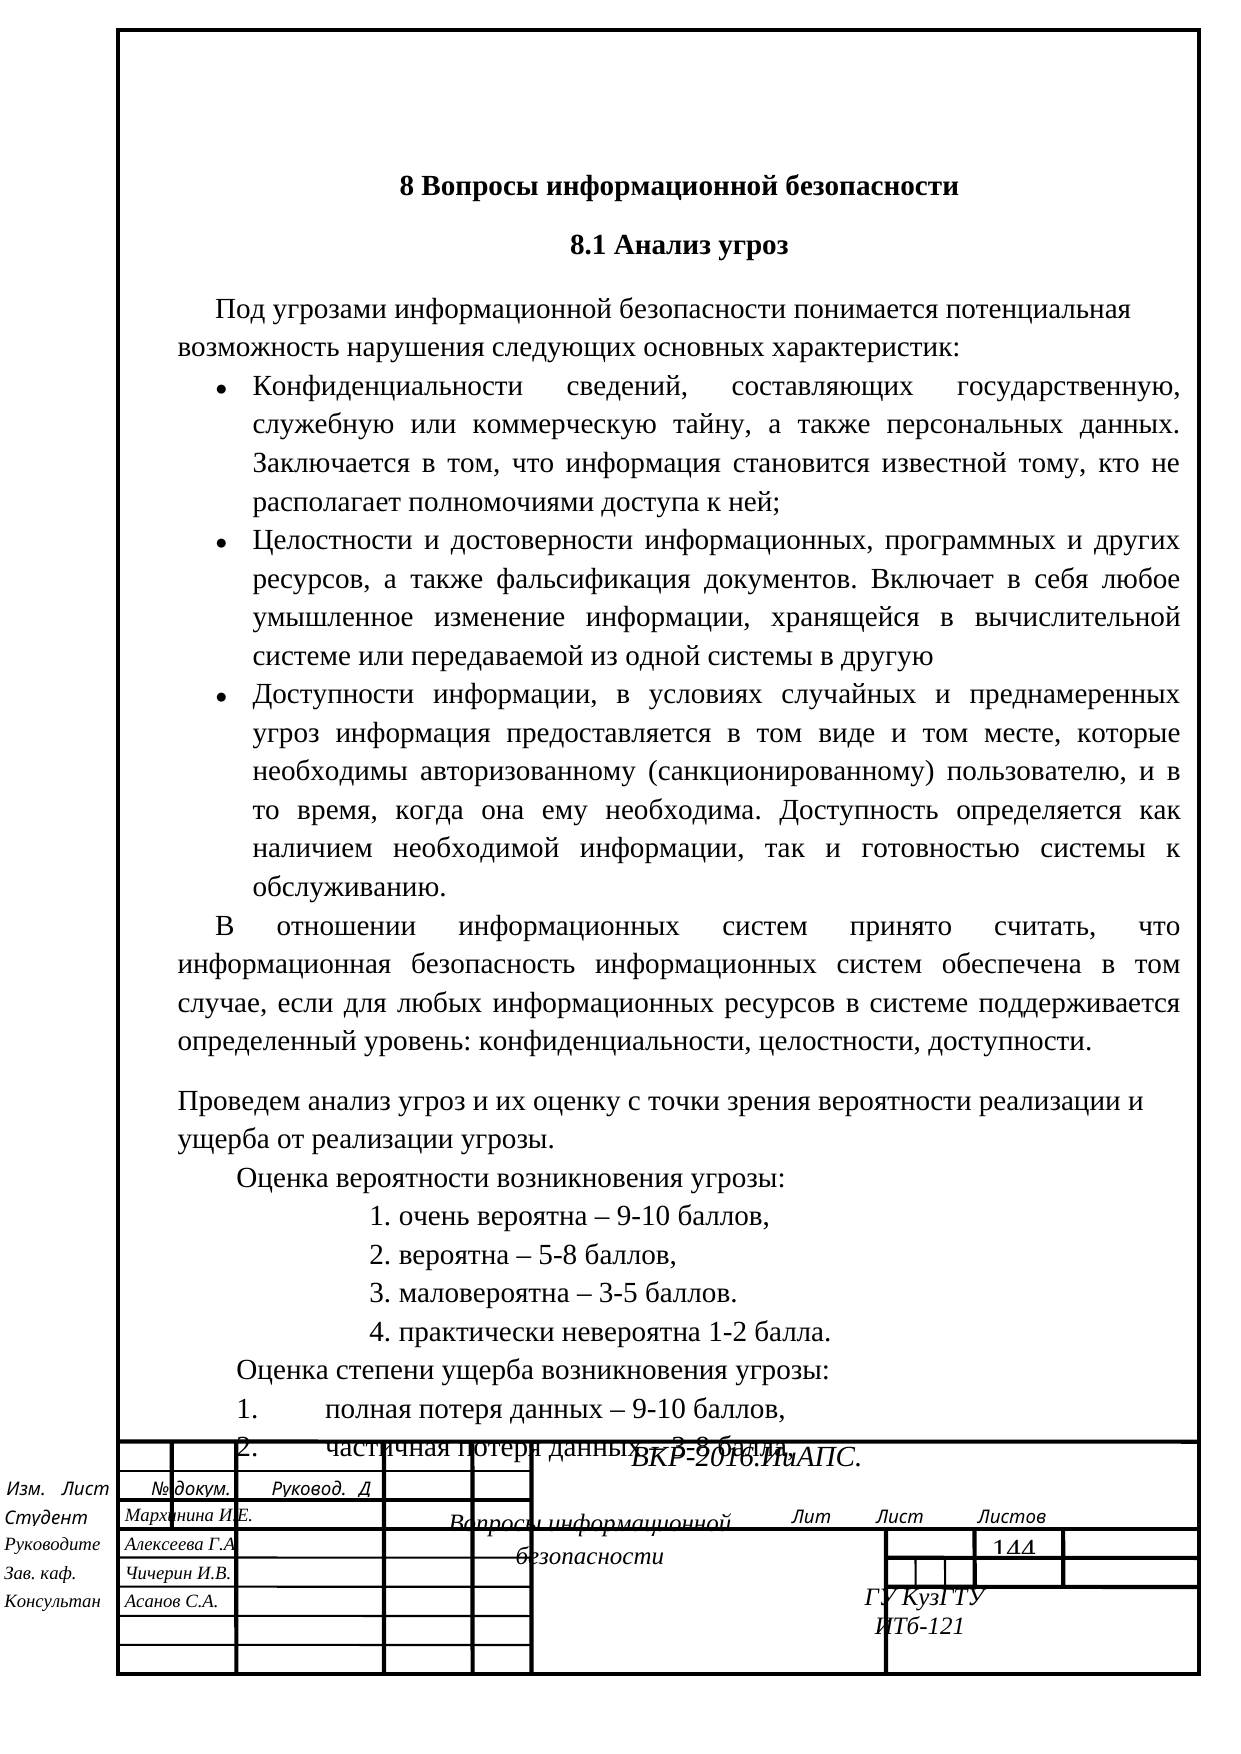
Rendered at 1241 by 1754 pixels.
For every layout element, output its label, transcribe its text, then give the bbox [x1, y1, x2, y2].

list Целостности и достоверности информационных, программных и других ресурсов, а также фальсификация документов. Включает в себя любое умышленное изменение информации, хранящейся в вычислительной системе или передаваемой из одной системы в другую [215, 522, 1181, 671]
text Под угрозами информационной безопасности понимается потенциальная возможность нарушения следующих основных характеристик: [177, 291, 1181, 363]
list очень вероятна – 9-10 баллов, [310, 1198, 1181, 1232]
text Проведем анализ угроз и их оценку с точки зрения вероятности реализации и ущерба от реализации угрозы. [177, 1083, 1181, 1155]
subtitle Вопросы информационной безопасности [177, 168, 1181, 202]
list Конфиденциальности сведений, составляющих государственную, служебную или коммерческую тайну, а также персональных данных. Заключается в том, что информация становится известной тому, кто не располагает полномочиями доступа к ней; [215, 368, 1181, 517]
list частичная потеря данных – 3-8 балла, [177, 1429, 1181, 1463]
list маловероятна – 3-5 баллов. [310, 1275, 1181, 1309]
list практически невероятна 1-2 балла. [310, 1314, 1181, 1347]
list полная потеря данных – 9-10 баллов, [177, 1391, 1181, 1424]
list вероятна – 5-8 баллов, [310, 1237, 1181, 1270]
subtitle Анализ угроз [177, 227, 1181, 261]
list Доступности информации, в условиях случайных и преднамеренных угроз информация предоставляется в том виде и том месте, которые необходимы авторизованному (санкционированному) пользователю, и в то время, когда она ему необходима. Доступность определяется как наличием необходимой информации, так и готовностью системы к обслуживанию. [215, 676, 1181, 903]
text Оценка степени ущерба возникновения угрозы: [177, 1352, 1181, 1386]
text Оценка вероятности возникновения угрозы: [177, 1160, 1181, 1193]
text В отношении информационных систем принято считать, что информационная безопасность информационных систем обеспечена в том случае, если для любых информационных ресурсов в системе поддерживается определенный уровень: конфиденциальности, целостности, доступности. [177, 908, 1181, 1057]
